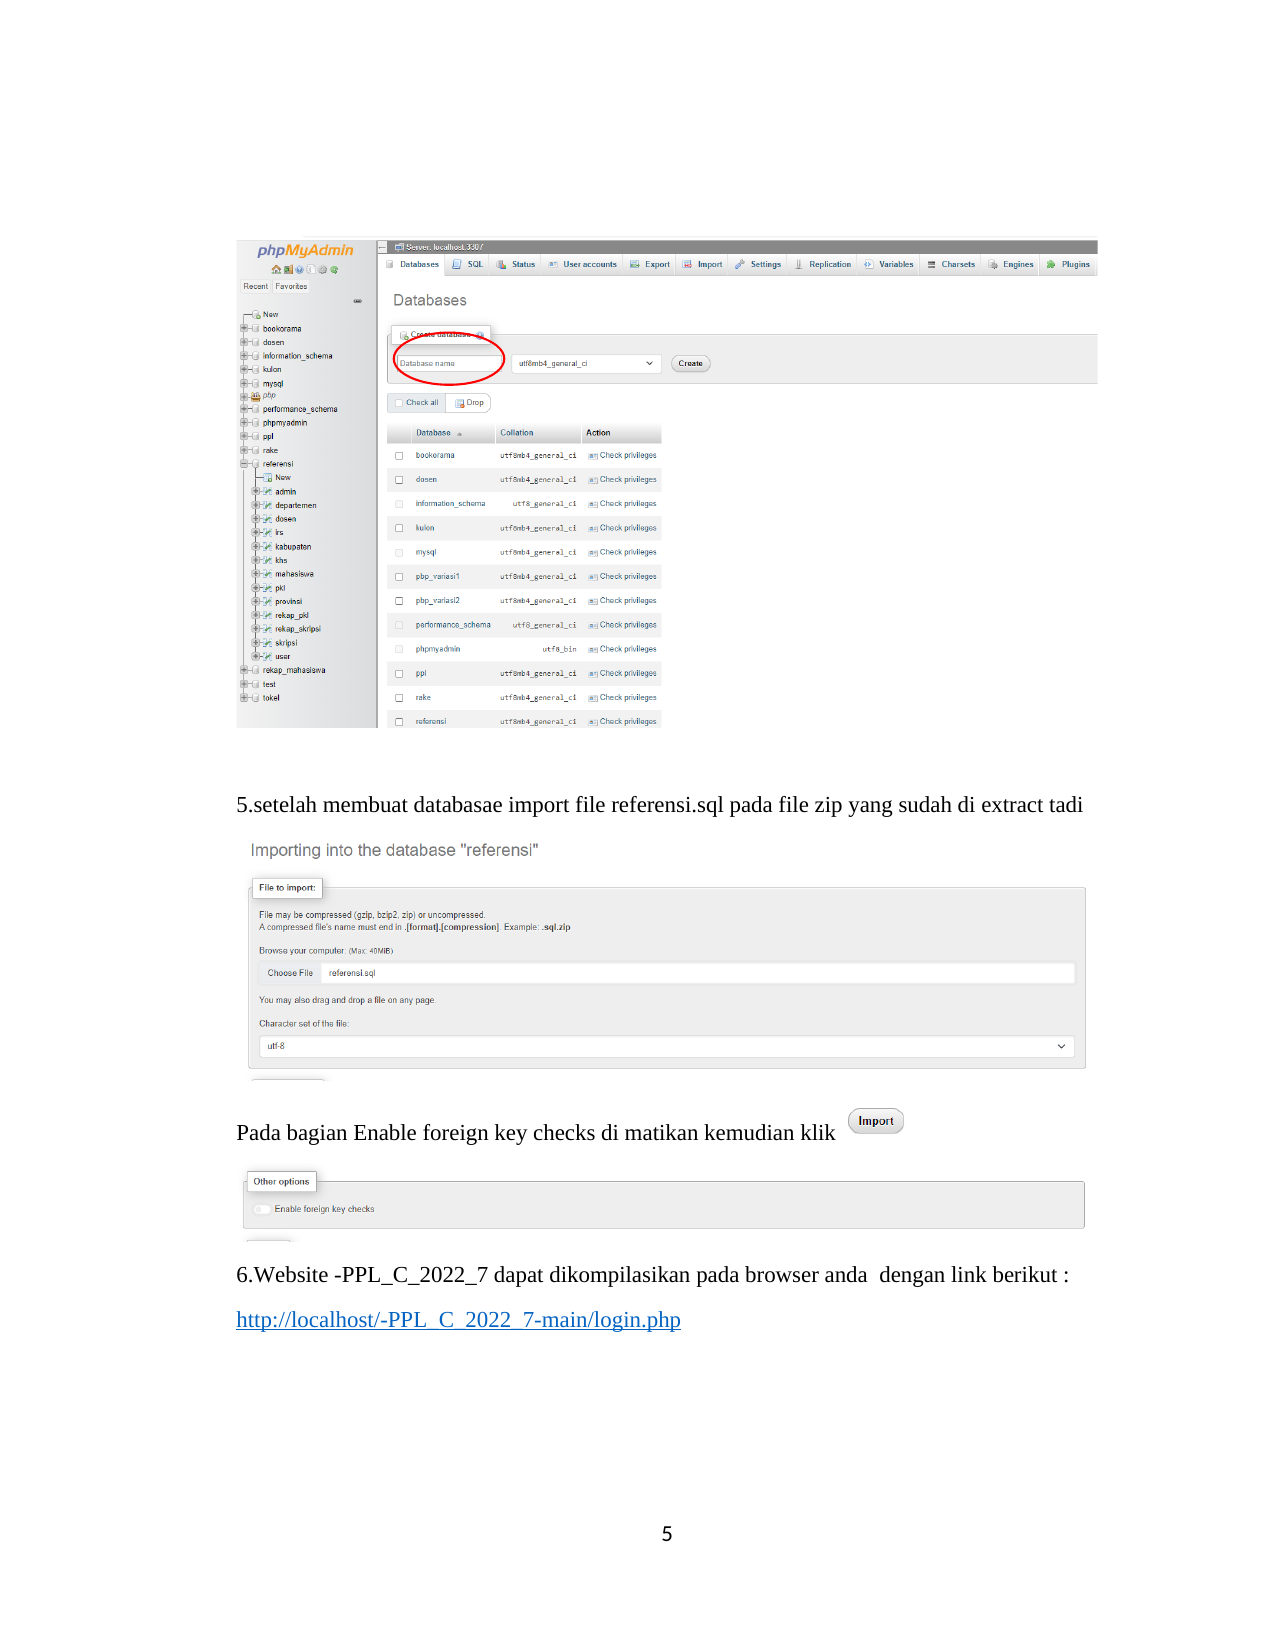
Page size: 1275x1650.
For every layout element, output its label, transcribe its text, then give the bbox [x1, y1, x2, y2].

text http://localhost/-PPL_C_2022_7-main/login.php [236, 1306, 1098, 1332]
picture [236, 1163, 1098, 1242]
picture [236, 836, 1098, 1081]
text 5.setelah membuat databasae import file referensi.sql pada file zip yang sudah di extract tadi [236, 791, 1098, 817]
text Pada bagian Enable foreign key checks di matikan kemudian klik [236, 1100, 1098, 1145]
picture [842, 1100, 920, 1141]
picture [236, 236, 1098, 728]
text 6.Website -PPL_C_2022_7 dapat dikompilasikan pada browser anda dengan link berikut : [236, 1261, 1098, 1287]
